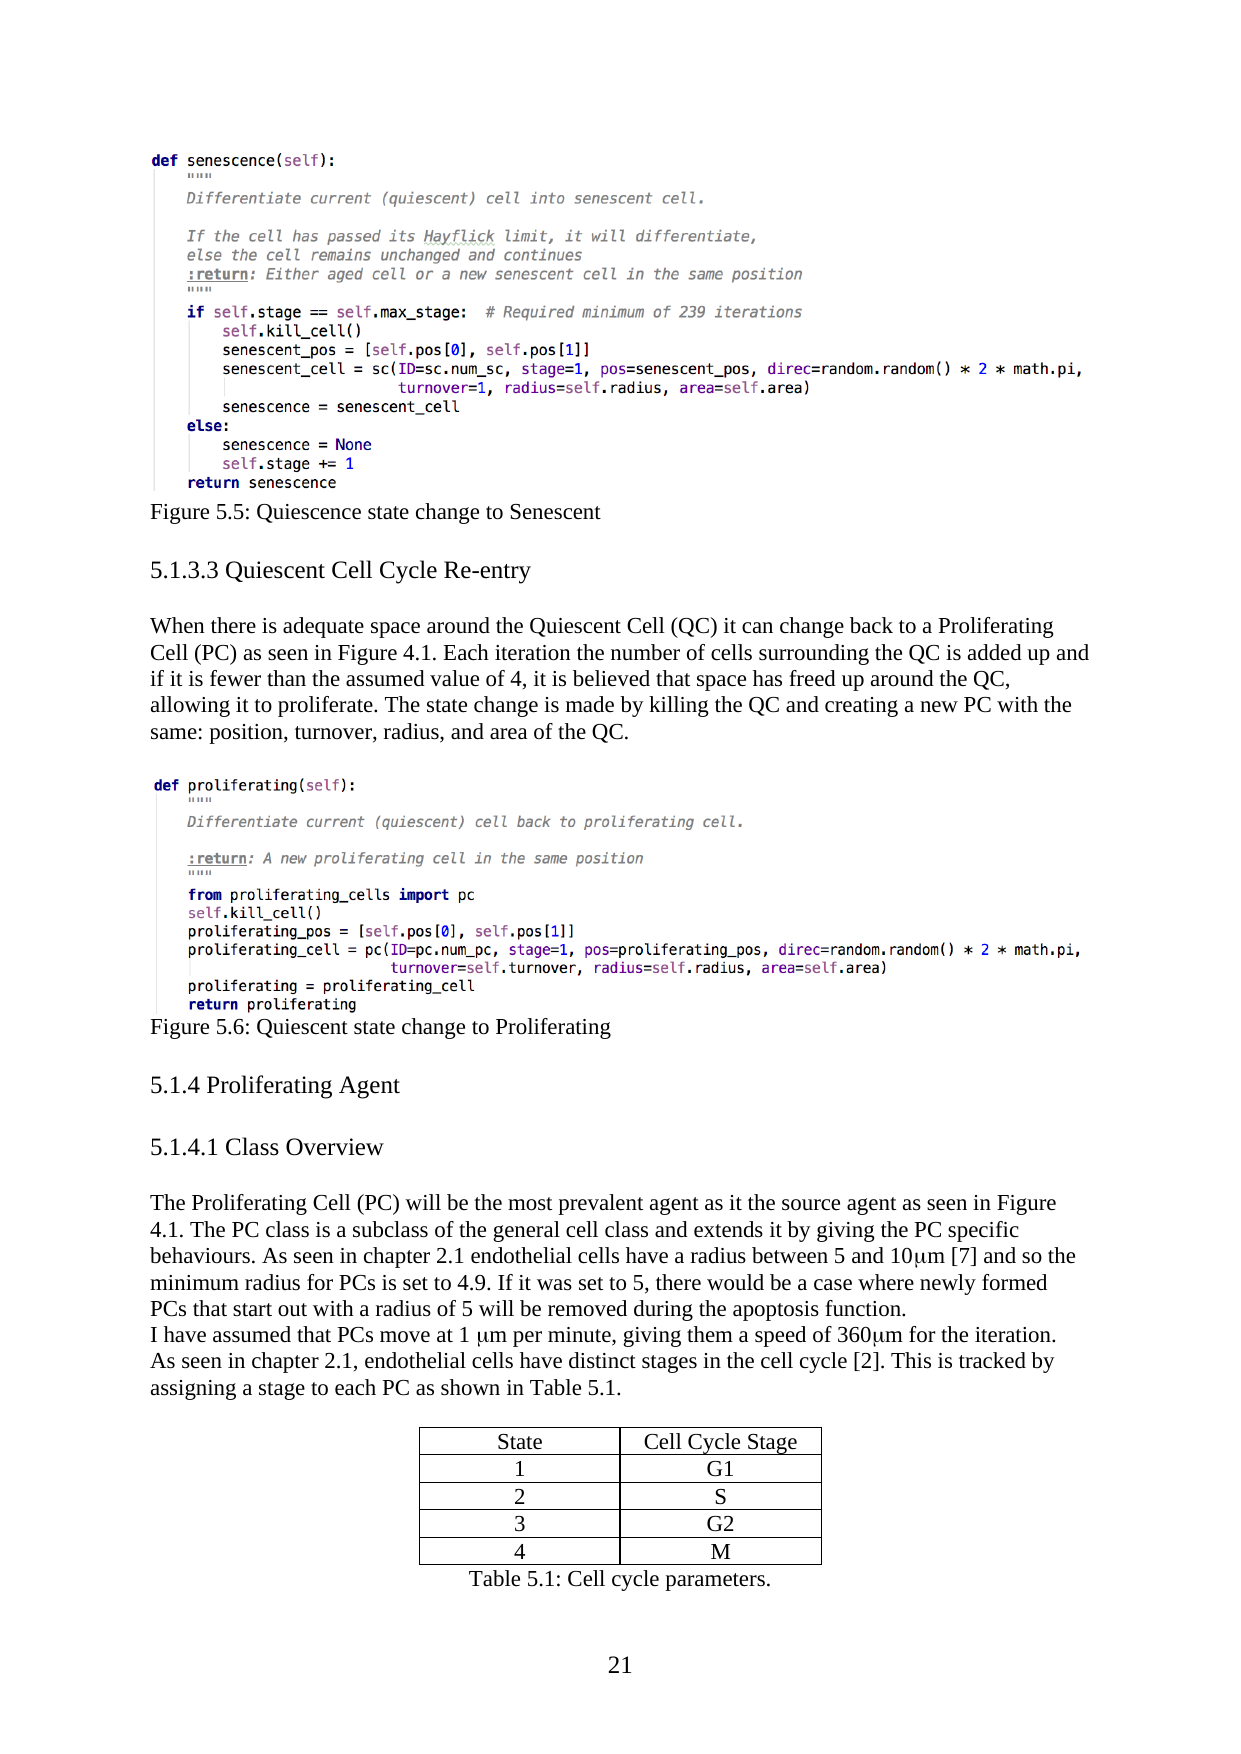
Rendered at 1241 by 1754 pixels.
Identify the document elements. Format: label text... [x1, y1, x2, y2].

subtitle 5.1.4 Proliferating Agent [150, 1070, 1090, 1099]
text Figure 5.6: Quiescent state change to Proliferating [150, 1013, 1090, 1040]
table_header Cell Cycle Stage [621, 1428, 821, 1454]
table_cell 4 [420, 1538, 619, 1564]
table_cell M [621, 1538, 821, 1564]
text When there is adequate space around the Quiescent Cell (QC) it can change back to a Proliferating Cell (PC) as seen in Figure 4.1. Each iteration the number of cells surrounding the QC is added up and if it is fewer than the assumed value of 4, it is believed that space has freed up around the QC, allowing it to proliferate. The state change is made by killing the QC and creating a new PC with the same: position, turnover, radius, and area of the QC. [150, 612, 1090, 744]
text The Proliferating Cell (PC) will be the most prevalent agent as it the source agent as seen in Figure 4.1. The PC class is a subclass of the general cell class and extends it by giving the PC specific behaviours. As seen in chapter 2.1 endothelial cells have a radius between 5 and 10m [7] and so the minimum radius for PCs is set to 4.9. If it was set to 5, there would be a case where newly formed PCs that start out with a radius of 5 will be removed during the apoptosis function. [150, 1189, 1090, 1321]
picture [150, 150, 1091, 499]
table_cell G2 [621, 1510, 821, 1537]
table_cell 1 [420, 1455, 619, 1482]
subtitle 5.1.4.1 Class Overview [150, 1132, 1090, 1161]
table_cell 2 [420, 1483, 619, 1509]
text Table 5.1: Cell cycle parameters. [150, 1565, 1090, 1592]
table_cell 3 [420, 1510, 619, 1537]
text As seen in chapter 2.1, endothelial cells have distinct stages in the cell cycle [2]. This is tracked by assigning a stage to each PC as shown in Table 5.1. [150, 1348, 1090, 1400]
table_header State [420, 1428, 619, 1454]
picture [150, 773, 1089, 1014]
table_cell G1 [621, 1455, 821, 1482]
list Figure 5.5: Quiescence state change to Senescent [150, 499, 1090, 524]
table_cell S [621, 1483, 821, 1509]
subtitle 5.1.3.3 Quiescent Cell Cycle Re-entry [150, 555, 1090, 584]
text I have assumed that PCs move at 1 m per minute, giving them a speed of 360m for the iteration. [150, 1321, 1090, 1348]
